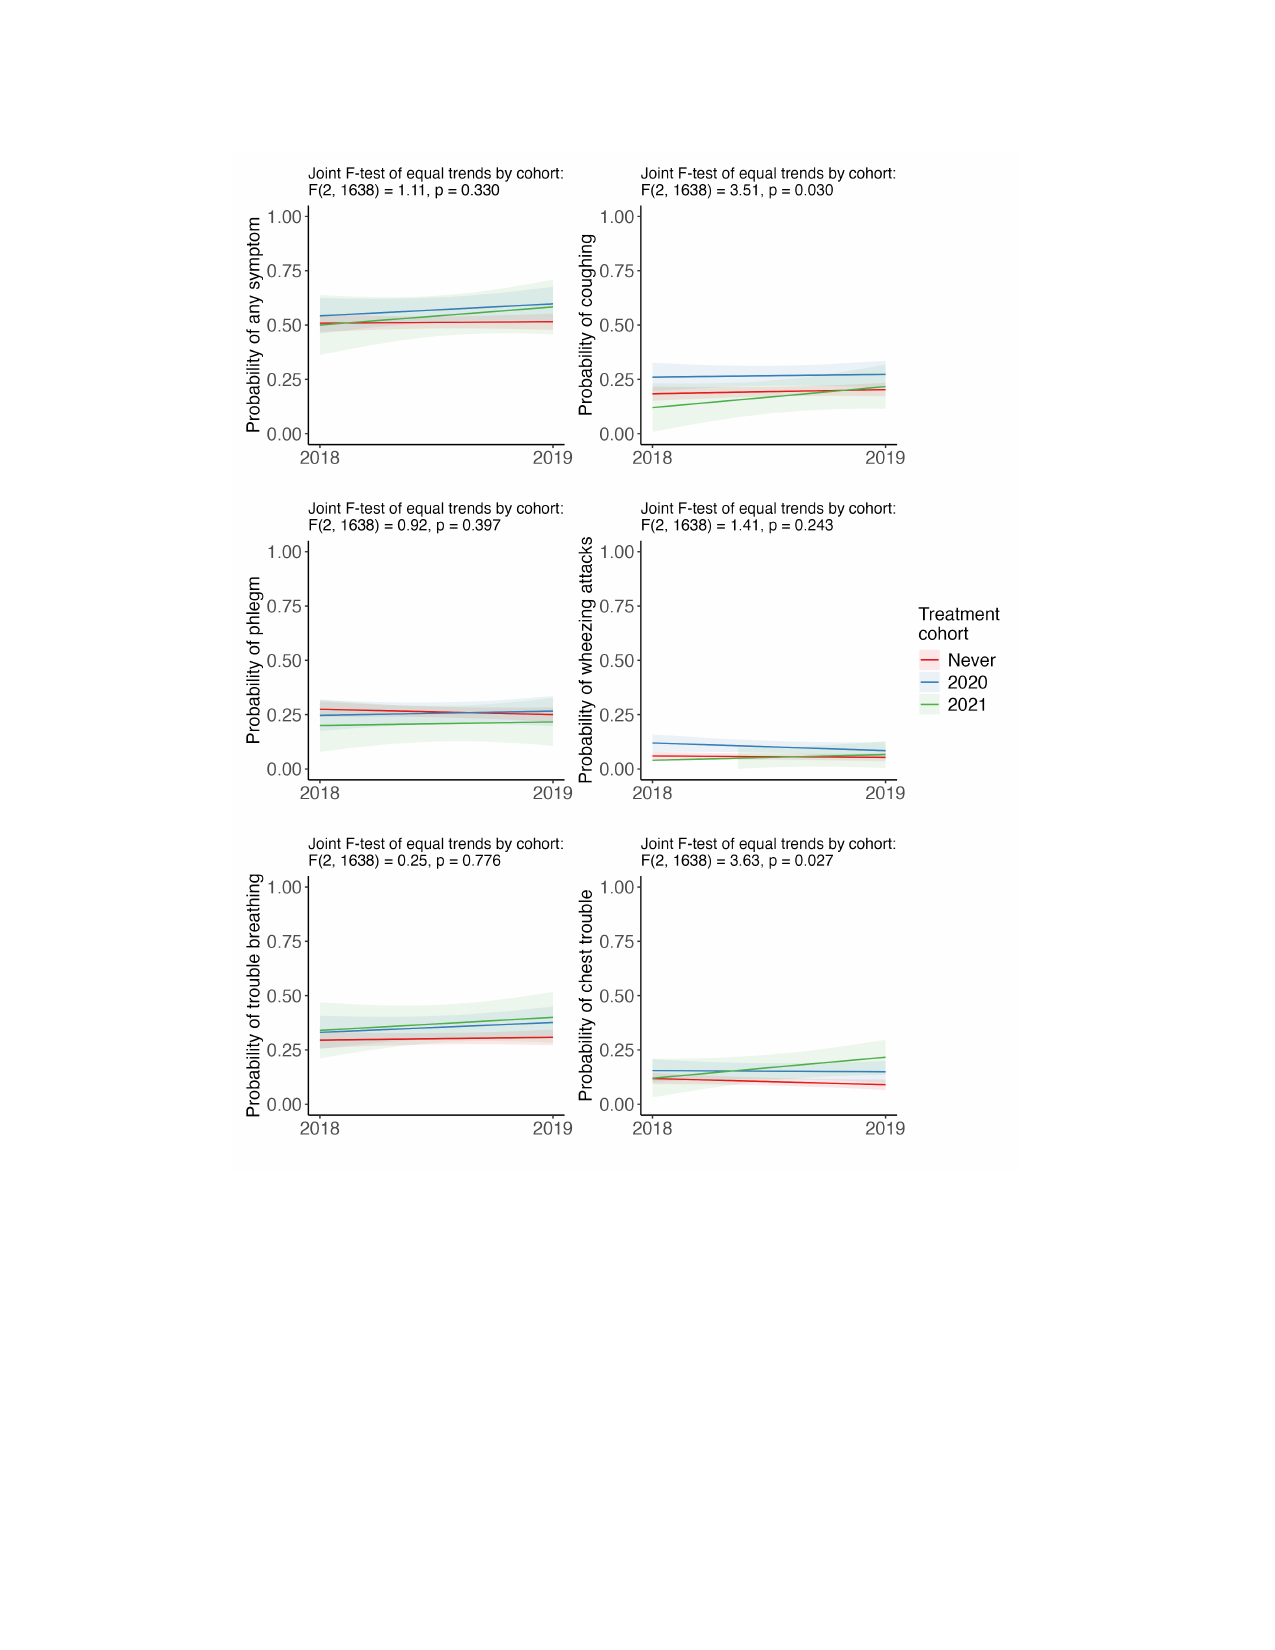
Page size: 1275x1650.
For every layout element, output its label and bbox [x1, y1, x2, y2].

table_header [139, 150, 1114, 1177]
picture [232, 153, 1020, 1173]
